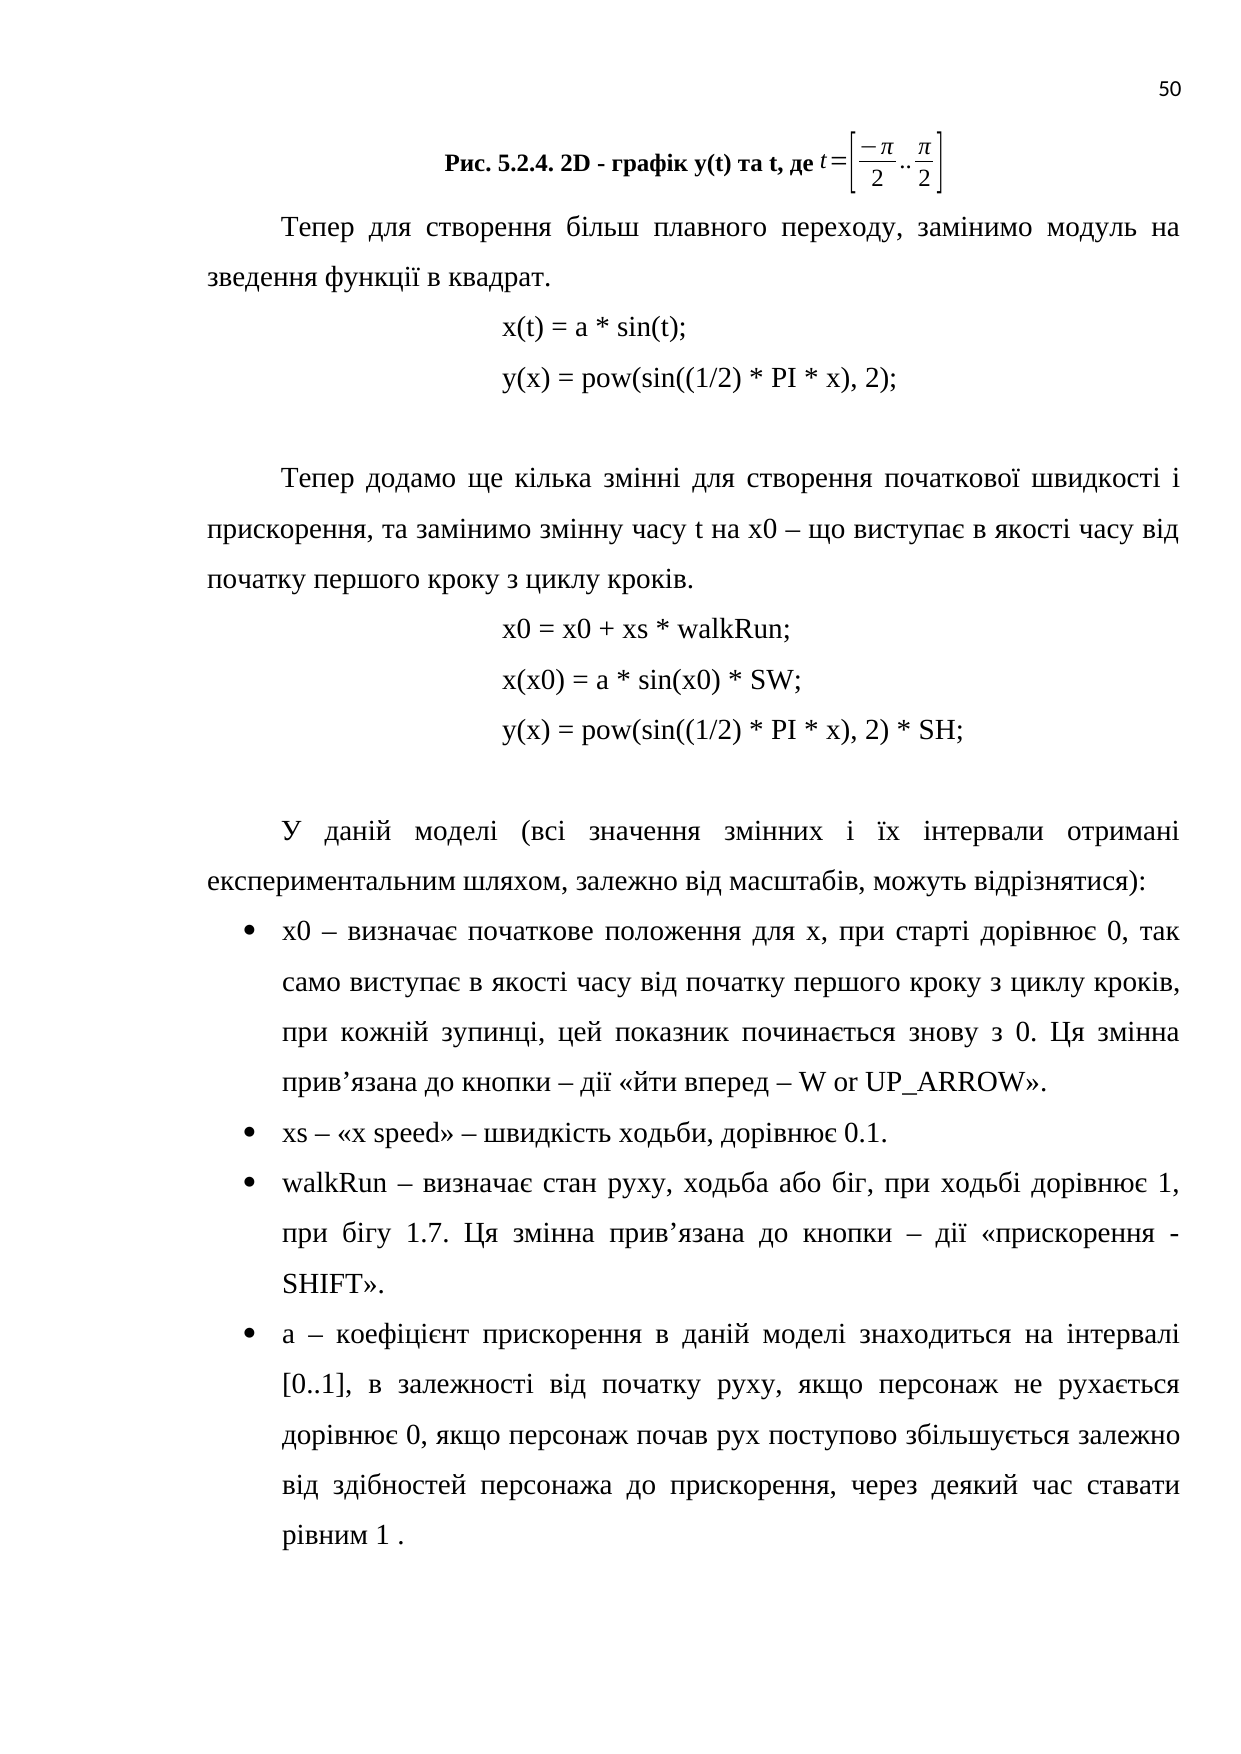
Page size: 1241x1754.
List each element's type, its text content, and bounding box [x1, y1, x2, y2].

list а – коефіцієнт прискорення в даній моделі знаходиться на інтервалі [0..1], в залежності від початку руху, якщо персонаж не рухається дорівнює 0, якщо персонаж почав рух поступово збільшується залежно від здібностей персонажа до прискорення, через деякий час ставати рівним 1 . [244, 1316, 1181, 1551]
text y(x) = pow(sin((1/2) * PI * x), 2) * SH; [428, 712, 1181, 746]
text Тепер додамо ще кілька змінні для створення початкової швидкості і прискорення, та замінимо змінну часу t на x0 – що виступає в якості часу від початку першого кроку з циклу кроків. [207, 461, 1181, 595]
text x(t) = a * sin(t); [428, 309, 1181, 343]
text y(x) = pow(sin((1/2) * PI * x), 2); [428, 360, 1181, 393]
list xs – «x speed» – швидкість ходьби, дорівнює 0.1. [244, 1115, 1181, 1148]
text У даній моделі (всі значення змінних і їх інтервали отримані експериментальним шляхом, залежно від масштабів, можуть відрізнятися): [207, 813, 1181, 897]
list x0 – визначає початкове положення для x, при старті дорівнює 0, так само виступає в якості часу від початку першого кроку з циклу кроків, при кожній зупинці, цей показник починається знову з 0. Ця змінна прив’язана до кнопки – дії «йти вперед – W or UP_ARROW». [244, 913, 1181, 1098]
text x0 = x0 + xs * walkRun; [428, 611, 1181, 645]
text Рис. 5.2.4. 2D - графік у(t) та t, де [207, 130, 1181, 194]
text x(x0) = a * sin(x0) * SW; [428, 662, 1181, 695]
list walkRun – визначає стан руху, ходьба або біг, при ходьбі дорівнює 1, при бігу 1.7. Ця змінна прив’язана до кнопки – дії «прискорення - SHIFT». [244, 1165, 1181, 1299]
text Тепер для створення більш плавного переходу, замінимо модуль на зведення функції в квадрат. [207, 209, 1181, 293]
